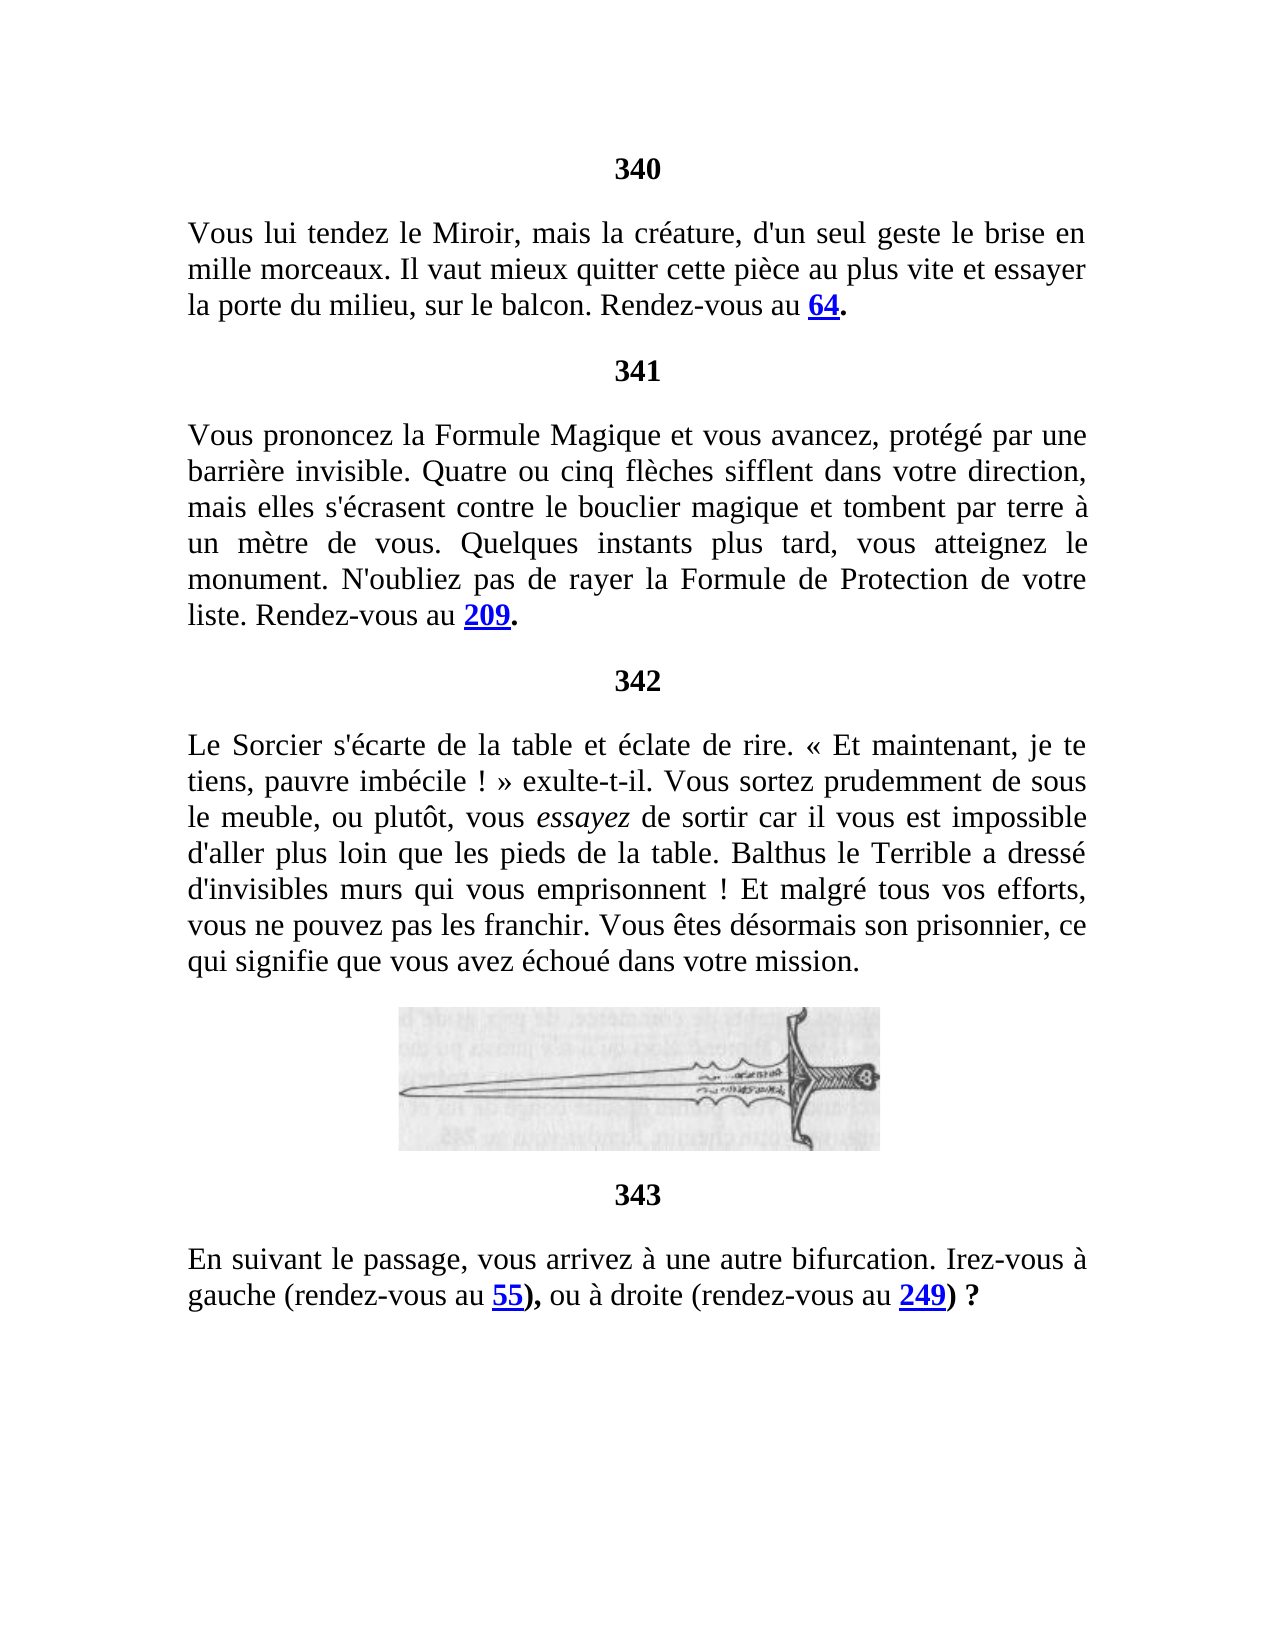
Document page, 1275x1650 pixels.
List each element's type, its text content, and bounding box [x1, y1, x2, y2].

subtitle 340 [171, 150, 1105, 186]
picture [398, 1007, 881, 1151]
subtitle 342 [171, 662, 1105, 698]
text Vous lui tendez le Miroir, mais la créature, d'un seul geste le brise en mille morceaux. Il vaut mieux quitter cette pièce au plus vite et essayer la porte du milieu, sur le balcon. Rendez-vous au 64. [187, 214, 1087, 322]
text En suivant le passage, vous arrivez à une autre bifurcation. Irez-vous à gauche (rendez-vous au 55), ou à droite (rendez-vous au 249) ? [187, 1241, 1088, 1312]
text Vous prononcez la Formule Magique et vous avancez, protégé par une barrière invisible. Quatre ou cinq flèches sifflent dans votre direction, mais elles s'écrasent contre le bouclier magique et tombent par terre à un mètre de vous. Quelques instants plus tard, vous atteignez le monument. N'oubliez pas de rayer la Formule de Protection de votre liste. Rendez-vous au 209. [187, 416, 1088, 632]
text Le Sorcier s'écarte de la table et éclate de rire. « Et maintenant, je te tiens, pauvre imbécile ! » exulte-t-il. Vous sortez prudemment de sous le meuble, ou plutôt, vous essayez de sortir car il vous est impossible d'aller plus loin que les pieds de la table. Balthus le Terrible a dressé d'invisibles murs qui vous emprisonnent ! Et malgré tous vos efforts, vous ne pouvez pas les franchir. Vous êtes désormais son prisonnier, ce qui signifie que vous avez échoué dans votre mission. [187, 726, 1088, 978]
subtitle 341 [171, 352, 1105, 388]
